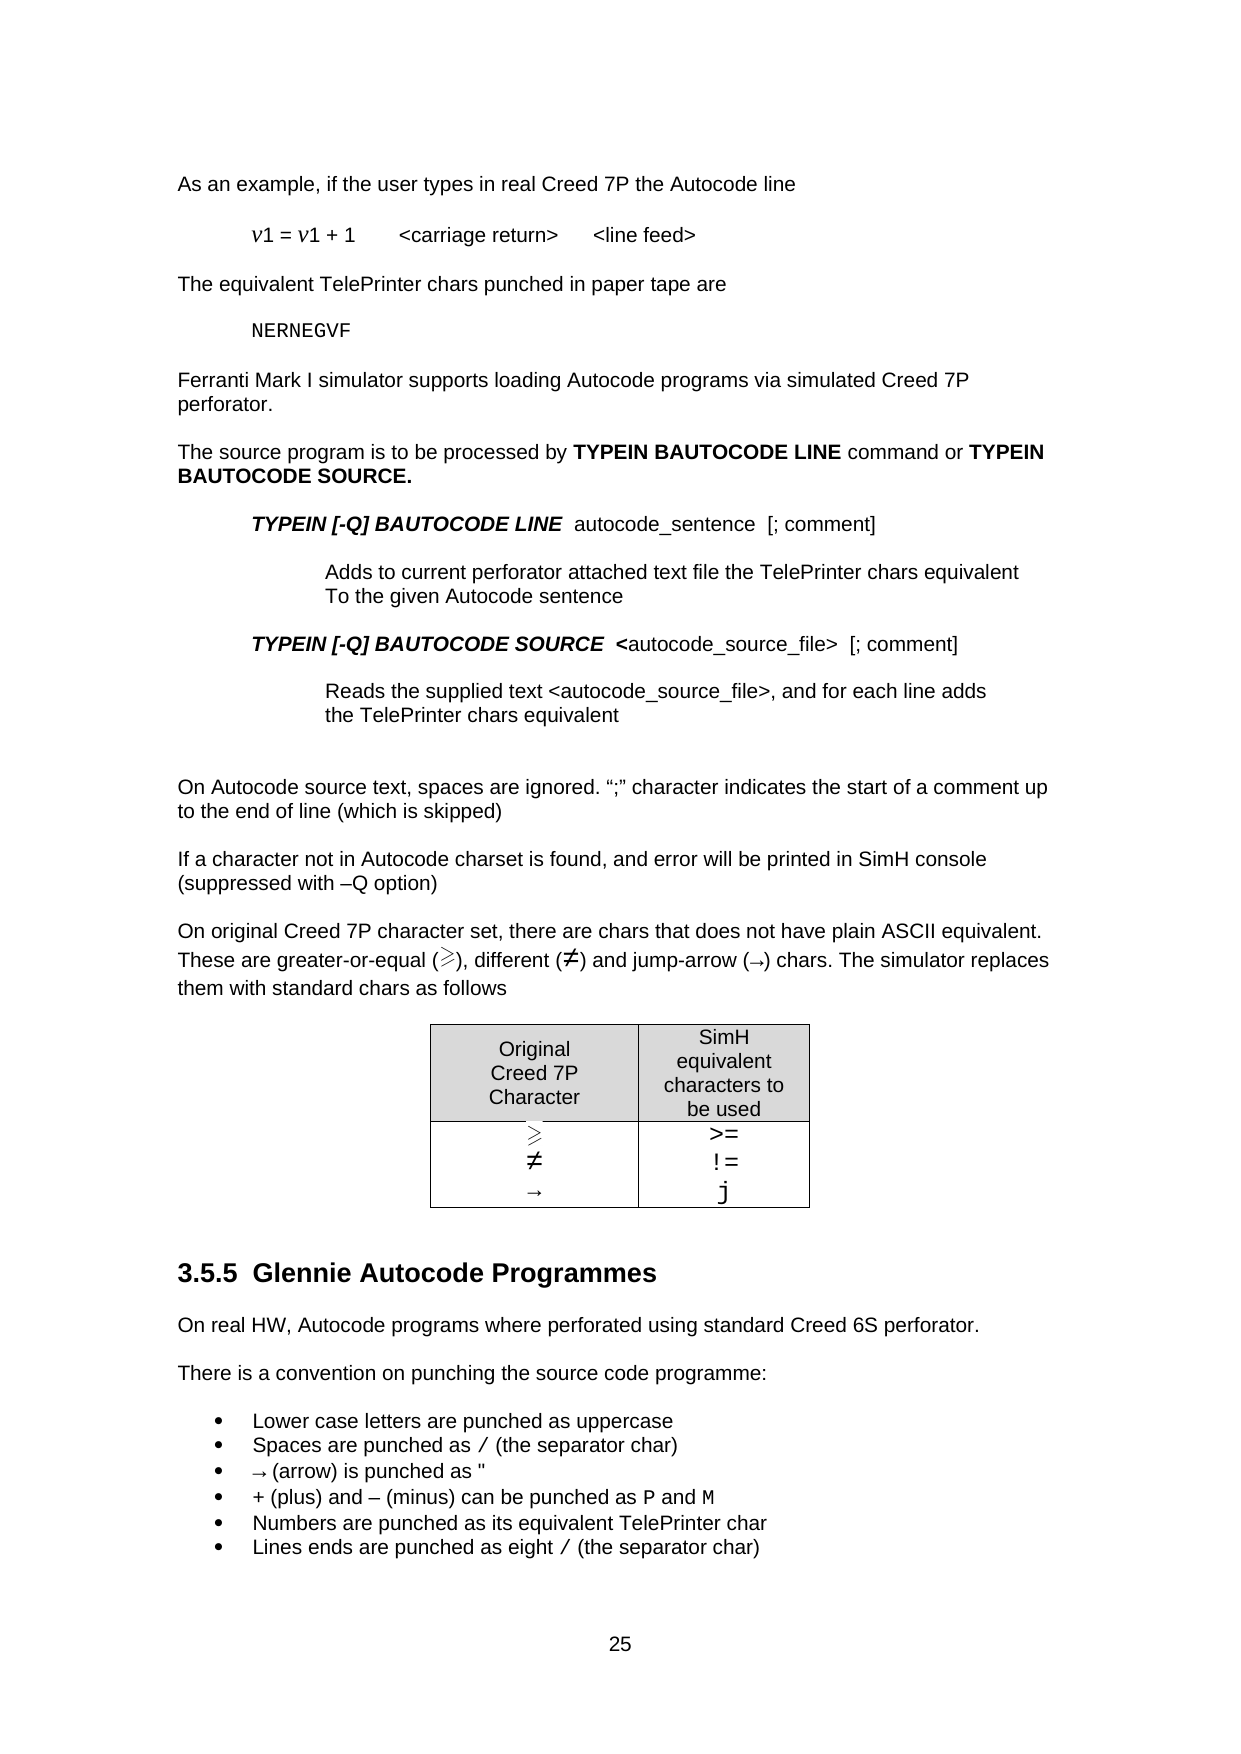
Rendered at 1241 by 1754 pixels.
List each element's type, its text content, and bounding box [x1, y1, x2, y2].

list Lower case letters are punched as uppercase [215, 1409, 1063, 1433]
list Lines ends are punched as eight / (the separator char) [215, 1535, 1063, 1561]
list + (plus) and – (minus) can be punched as P and M [215, 1485, 1063, 1511]
text As an example, if the user types in real Creed 7P the Autocode line [177, 172, 1063, 196]
table_header Original Creed 7P Character [431, 1025, 638, 1121]
list Spaces are punched as / (the separator char) [215, 1433, 1063, 1459]
text On original Creed 7P character set, there are chars that does not have plain ASCII equivalent. These are greater-or-equal (), different (≠) and jump-arrow (→) chars. The simulator replaces them with standard chars as follows [177, 919, 1063, 1000]
table_cell ≠ → [431, 1122, 638, 1207]
text The source program is to be processed by TYPEIN BAUTOCODE LINE command or TYPEIN BAUTOCODE SOURCE. [177, 440, 1063, 488]
list Numbers are punched as its equivalent TelePrinter char [215, 1511, 1063, 1535]
text Adds to current perforator attached text file the TelePrinter chars equivalent [177, 559, 1063, 583]
table_header SimH equivalent characters to be used [639, 1025, 809, 1121]
subtitle Glennie Autocode Programmes [177, 1257, 1063, 1288]
text There is a convention on punching the source code programme: [177, 1361, 1063, 1385]
text On real HW, Autocode programs where perforated using standard Creed 6S perforator. [177, 1313, 1063, 1337]
picture [438, 943, 456, 967]
text On Autocode source text, spaces are ignored. “;” character indicates the start of a comment up to the end of line (which is skipped) [177, 775, 1063, 823]
table_cell >= != j [639, 1122, 809, 1207]
text TYPEIN [-Q] BAUTOCODE SOURCE <autocode_source_file> [; comment] [177, 631, 1063, 655]
text Reads the supplied text <autocode_source_file>, and for each line adds [177, 679, 1063, 703]
text the TelePrinter chars equivalent [251, 703, 1063, 727]
picture [526, 1121, 543, 1146]
text NERNEGVF [177, 320, 1063, 344]
text The equivalent TelePrinter chars punched in paper tape are [177, 272, 1063, 296]
text Ferranti Mark I simulator supports loading Autocode programs via simulated Creed 7P perforator. [177, 368, 1063, 416]
text To the given Autocode sentence [177, 583, 1063, 607]
list → (arrow) is punched as " [215, 1459, 1063, 1485]
text v1 = v1 + 1 <carriage return> <line feed> [177, 219, 1063, 248]
text If a character not in Autocode charset is found, and error will be printed in SimH console (suppressed with –Q option) [177, 847, 1063, 895]
text TYPEIN [-Q] BAUTOCODE LINE autocode_sentence [; comment] [177, 512, 1063, 536]
